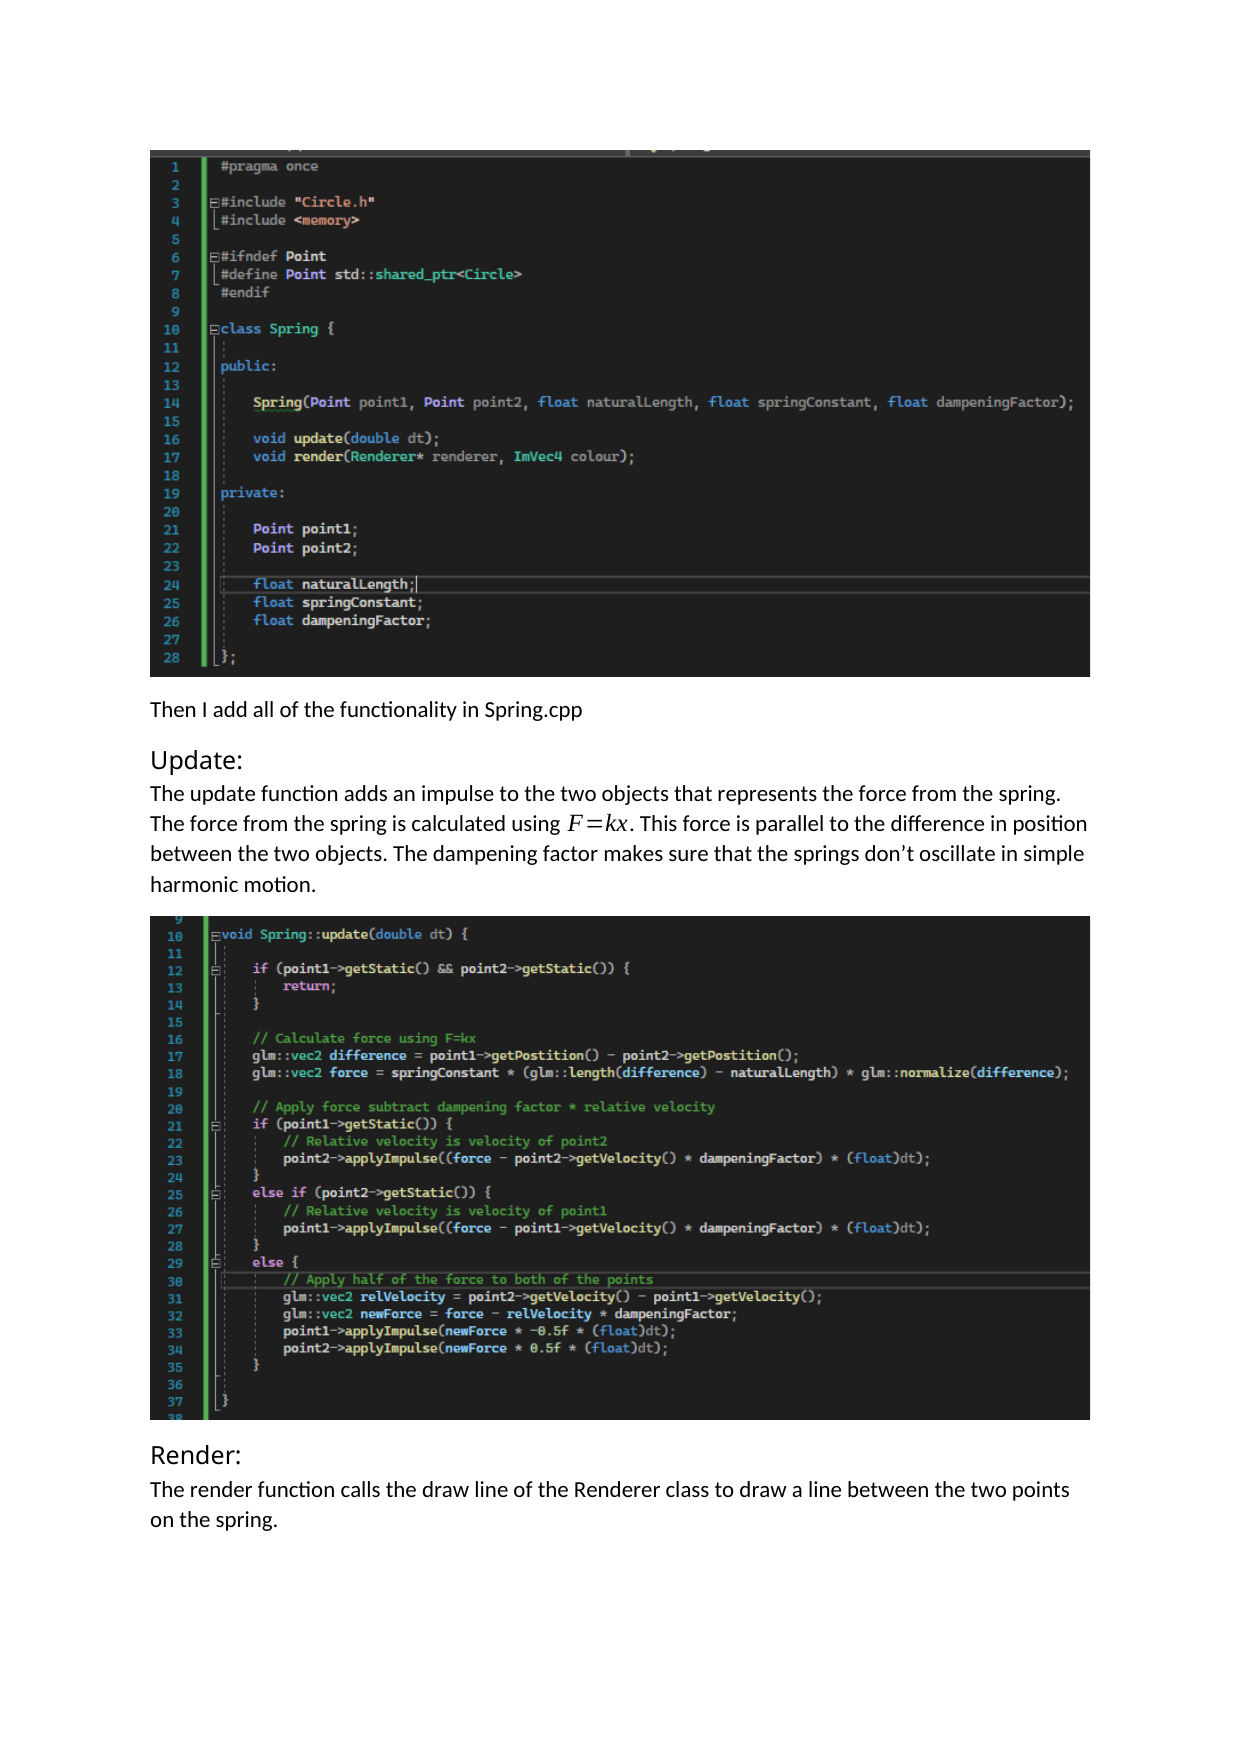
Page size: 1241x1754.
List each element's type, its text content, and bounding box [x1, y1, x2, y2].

subtitle Render: [150, 1438, 1090, 1472]
picture [150, 150, 1091, 677]
picture [150, 916, 1091, 1420]
text Then I add all of the functionality in Spring.cpp [150, 695, 1090, 723]
subtitle Update: [150, 742, 1090, 776]
text The render function calls the draw line of the Renderer class to draw a line between the two points on the spring. [150, 1475, 1090, 1533]
text The update function adds an impulse to the two objects that represents the force from the spring. The force from the spring is calculated using . This force is parallel to the difference in position between the two objects. The dampening factor makes sure that the springs don’t oscillate in simple harmonic motion. [150, 779, 1090, 898]
